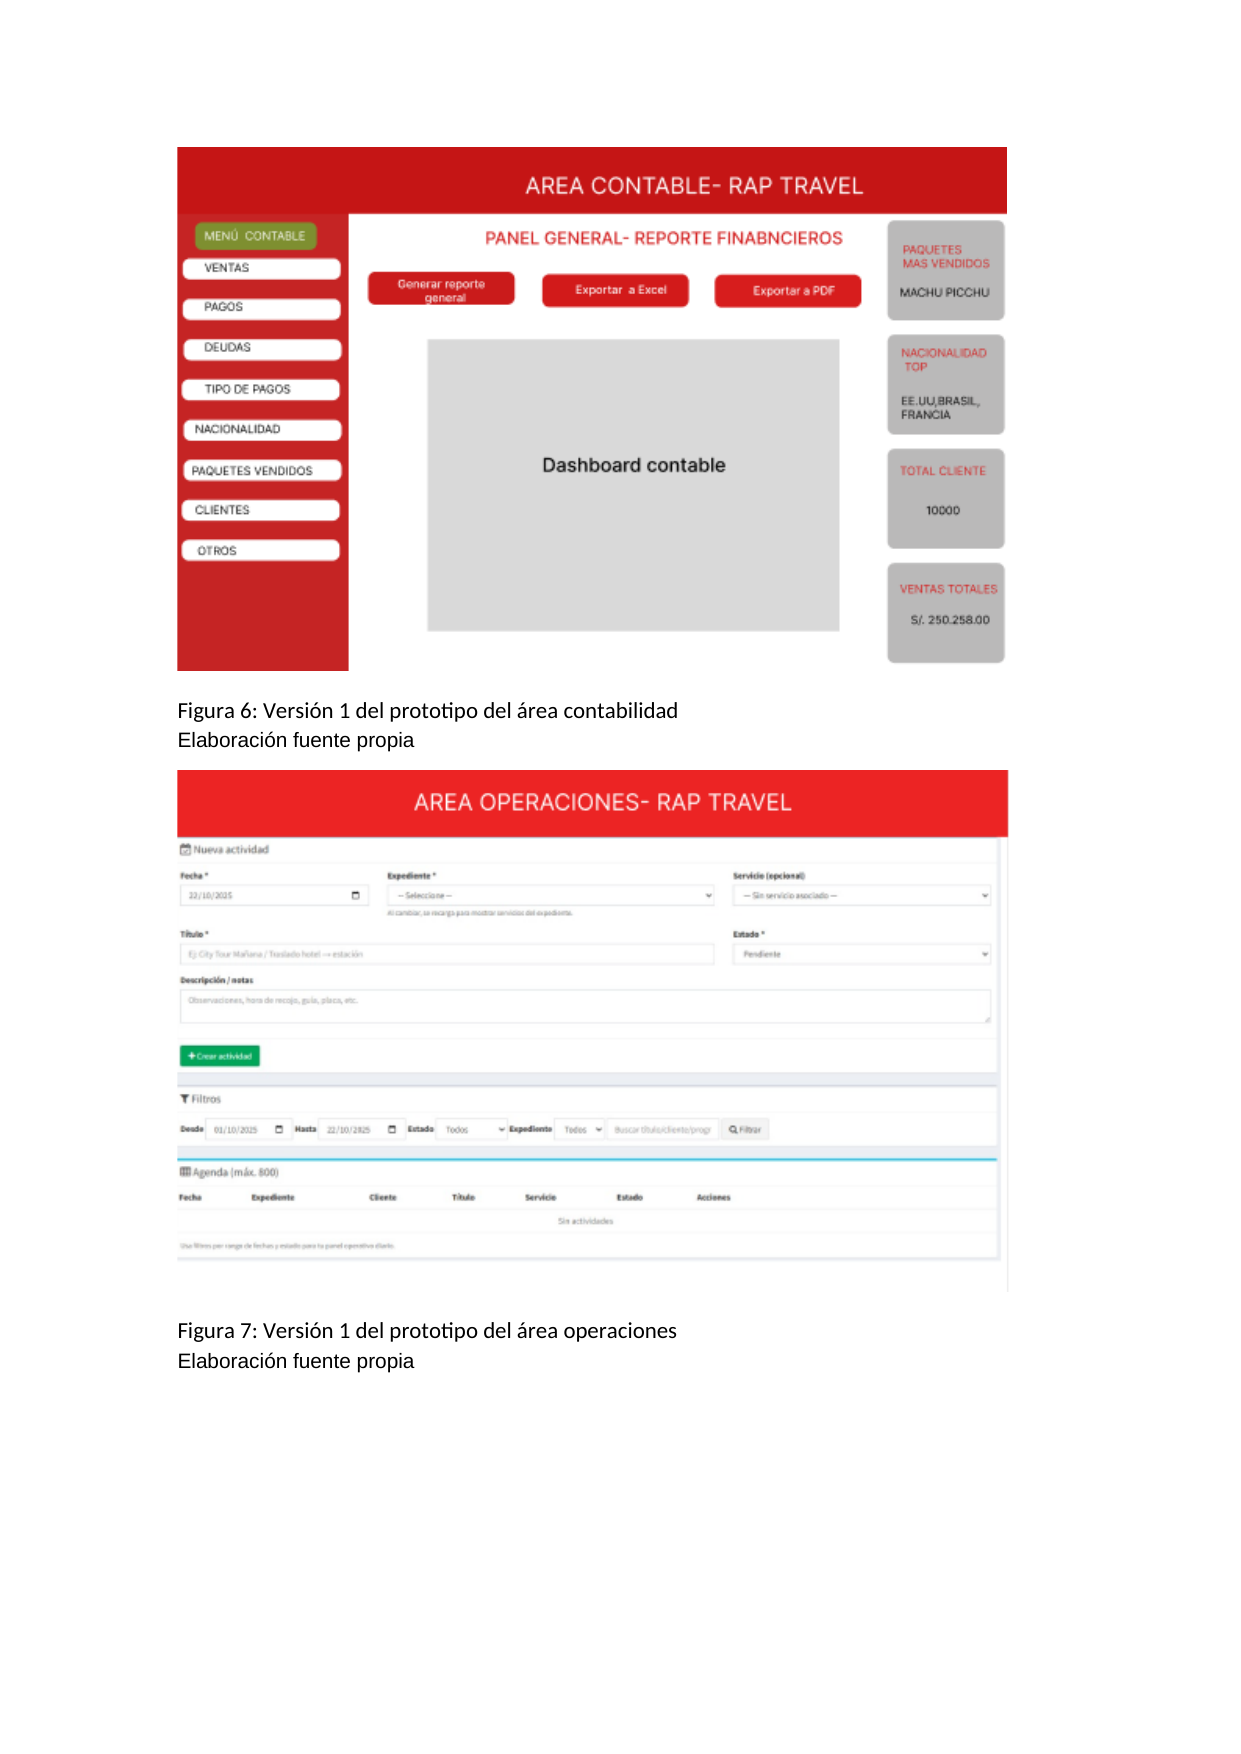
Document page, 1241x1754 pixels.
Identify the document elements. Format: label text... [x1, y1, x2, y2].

subtitle Figura 7: Versión 1 del prototipo del área operaciones [177, 1316, 1063, 1344]
text Elaboración fuente propia [177, 1348, 1063, 1372]
text Elaboración fuente propia [177, 728, 1063, 752]
picture [177, 770, 1009, 1292]
picture [177, 147, 1007, 671]
subtitle Figura 6: Versión 1 del prototipo del área contabilidad [177, 696, 1063, 724]
